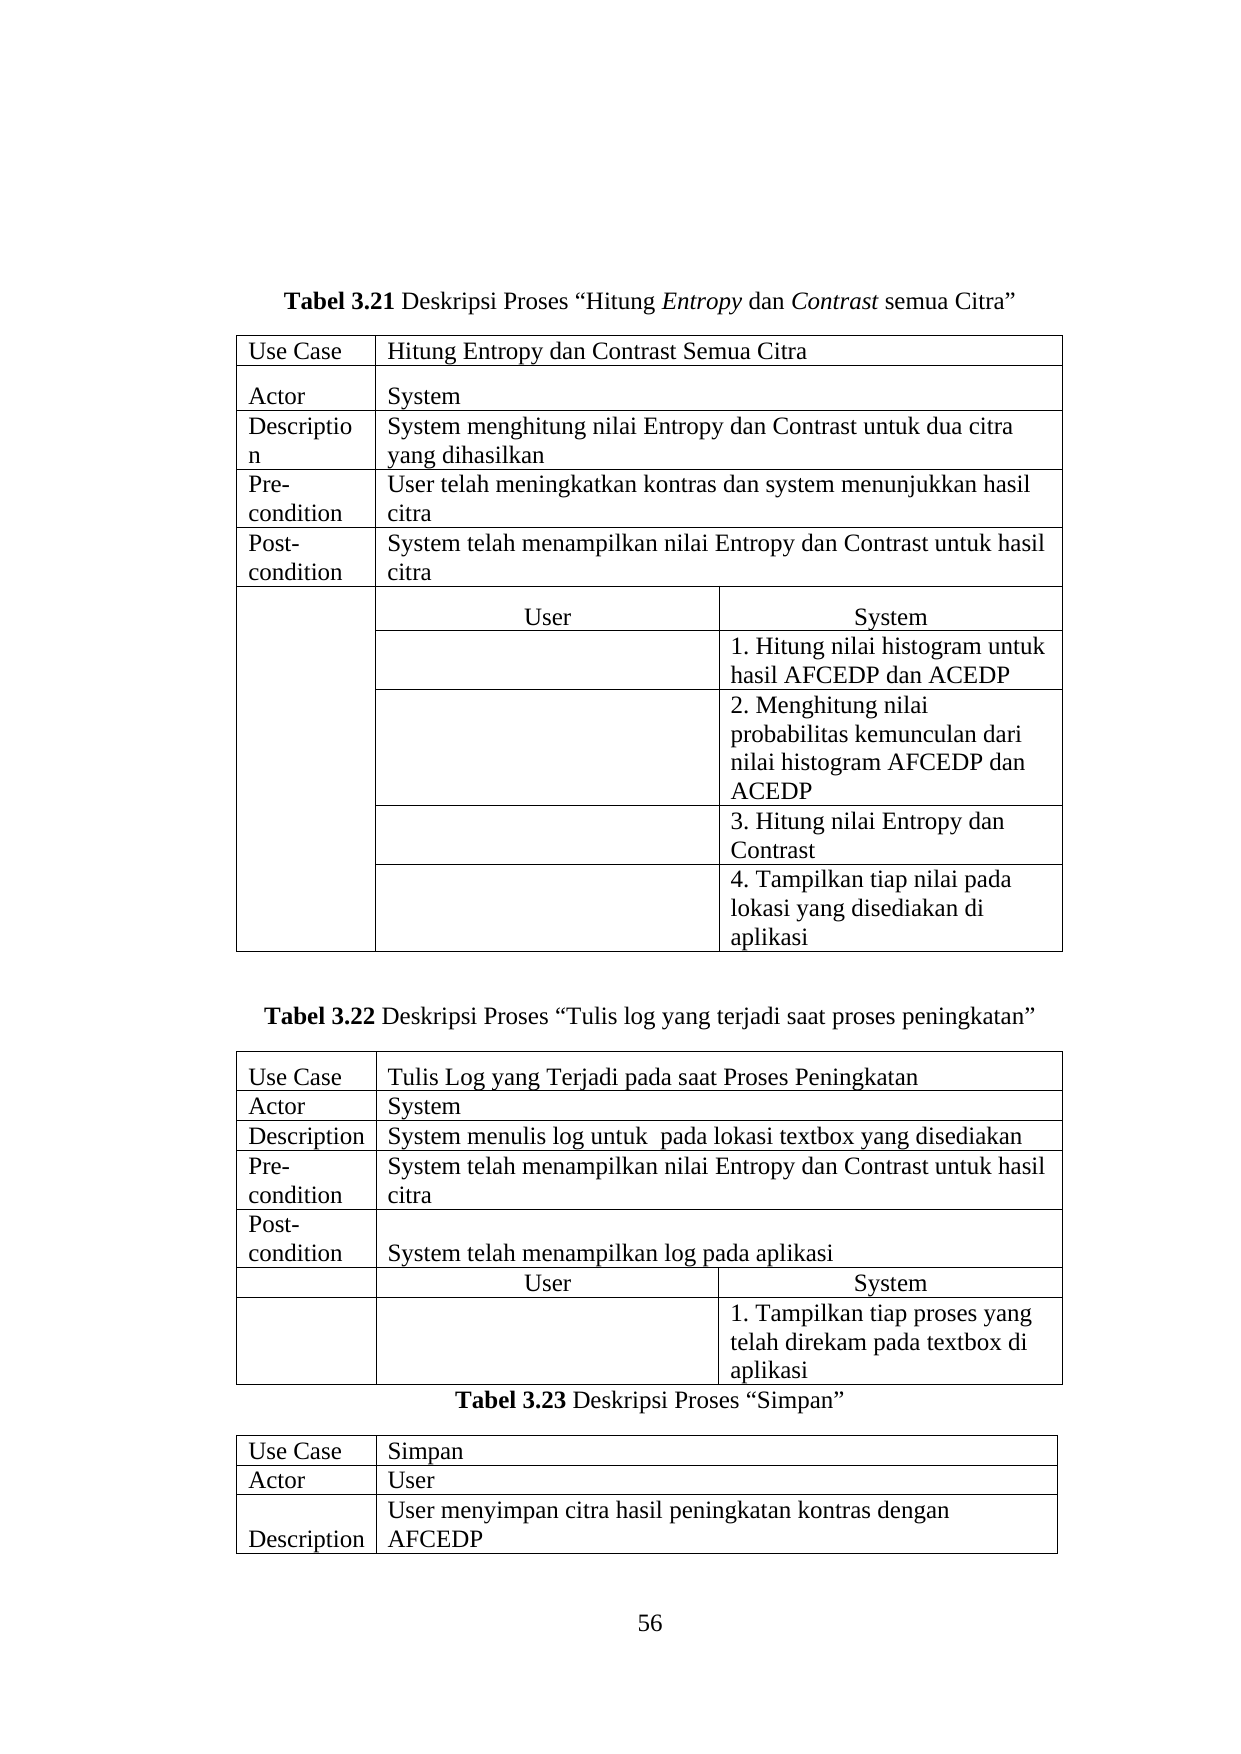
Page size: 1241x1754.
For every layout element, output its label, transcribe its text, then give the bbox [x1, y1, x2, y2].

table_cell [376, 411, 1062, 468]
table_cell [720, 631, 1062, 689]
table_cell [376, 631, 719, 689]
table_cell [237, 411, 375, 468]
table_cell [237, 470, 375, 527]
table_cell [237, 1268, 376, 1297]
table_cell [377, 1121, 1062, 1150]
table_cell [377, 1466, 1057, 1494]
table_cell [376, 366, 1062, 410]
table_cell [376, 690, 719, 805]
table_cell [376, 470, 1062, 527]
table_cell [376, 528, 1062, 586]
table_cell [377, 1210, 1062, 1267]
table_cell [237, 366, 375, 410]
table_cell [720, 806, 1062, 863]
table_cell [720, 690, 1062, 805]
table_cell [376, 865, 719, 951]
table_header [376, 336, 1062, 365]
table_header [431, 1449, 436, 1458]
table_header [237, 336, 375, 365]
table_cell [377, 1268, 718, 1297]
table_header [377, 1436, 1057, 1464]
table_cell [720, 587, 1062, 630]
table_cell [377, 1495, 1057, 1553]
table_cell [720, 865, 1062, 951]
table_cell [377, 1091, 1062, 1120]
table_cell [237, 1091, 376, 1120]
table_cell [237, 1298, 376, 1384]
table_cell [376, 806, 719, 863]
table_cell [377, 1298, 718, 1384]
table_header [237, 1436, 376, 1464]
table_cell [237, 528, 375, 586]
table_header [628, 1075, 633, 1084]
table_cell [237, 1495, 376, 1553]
text Tabel 3.21 Deskripsi Proses “Hitung Entropy dan Contrast semua Citra” [236, 286, 1063, 314]
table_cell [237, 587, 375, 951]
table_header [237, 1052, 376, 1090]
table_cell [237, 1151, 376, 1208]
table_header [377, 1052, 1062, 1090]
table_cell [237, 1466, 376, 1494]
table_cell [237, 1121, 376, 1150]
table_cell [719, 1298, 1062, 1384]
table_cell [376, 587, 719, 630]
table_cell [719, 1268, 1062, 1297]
text Tabel 3.23 Deskripsi Proses “Simpan” [236, 1385, 1063, 1414]
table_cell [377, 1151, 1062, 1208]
text Tabel 3.22 Deskripsi Proses “Tulis log yang terjadi saat proses peningkatan” [236, 1001, 1063, 1030]
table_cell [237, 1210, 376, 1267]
